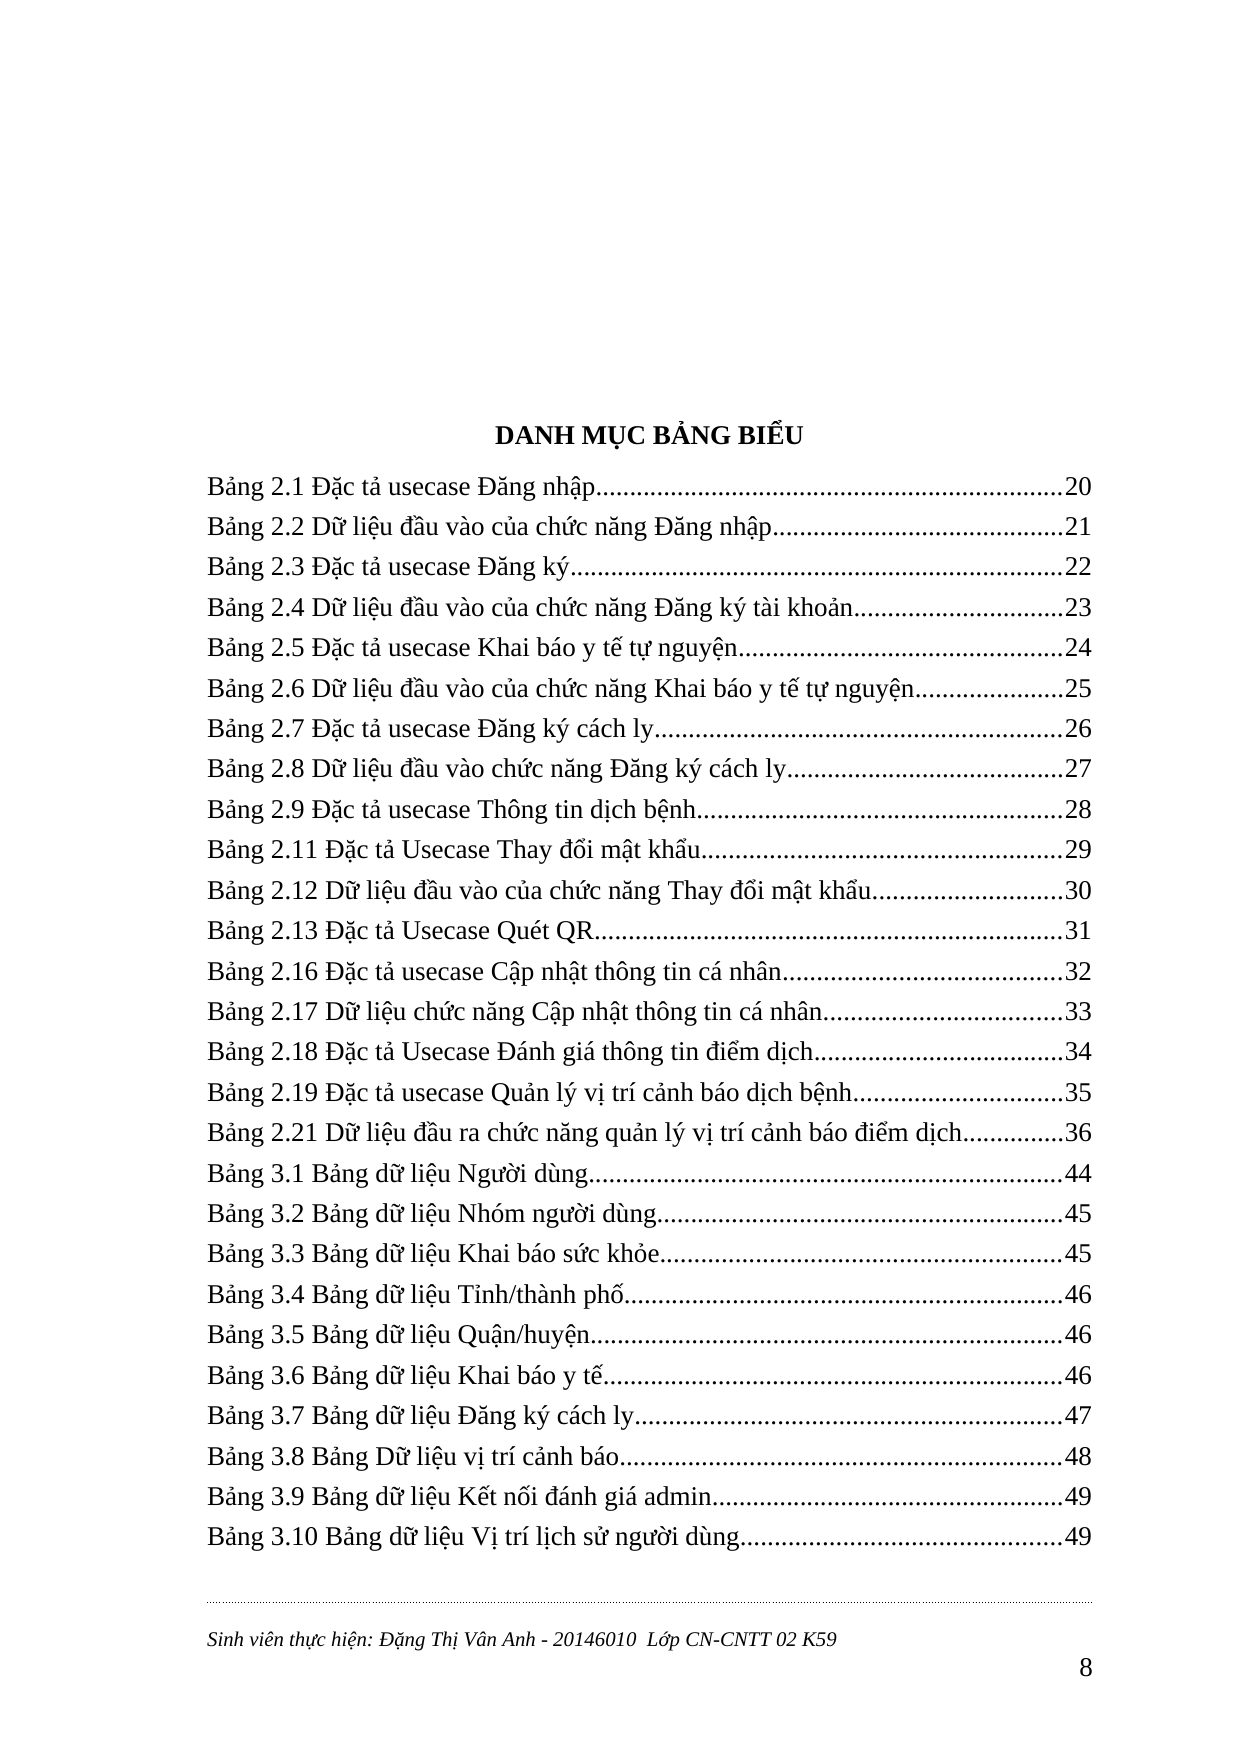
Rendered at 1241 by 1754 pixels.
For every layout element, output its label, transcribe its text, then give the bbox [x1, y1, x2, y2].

text Bảng 2.21 Dữ liệu đầu ra chức năng quản lý vị trí cảnh báo điểm dịch 36 [207, 1116, 1092, 1147]
text Bảng 3.1 Bảng dữ liệu Người dùng 44 [207, 1157, 1092, 1188]
text Bảng 3.6 Bảng dữ liệu Khai báo y tế 46 [207, 1359, 1092, 1390]
text Bảng 2.16 Đặc tả usecase Cập nhật thông tin cá nhân 32 [207, 954, 1092, 986]
text Bảng 2.12 Dữ liệu đầu vào của chức năng Thay đổi mật khẩu 30 [207, 874, 1092, 905]
text Bảng 2.8 Dữ liệu đầu vào chức năng Đăng ký cách ly 27 [207, 752, 1092, 784]
text Bảng 2.13 Đặc tả Usecase Quét QR 31 [207, 914, 1092, 945]
text Bảng 3.8 Bảng Dữ liệu vị trí cảnh báo 48 [207, 1439, 1092, 1471]
text Bảng 3.3 Bảng dữ liệu Khai báo sức khỏe 45 [207, 1237, 1092, 1269]
text Bảng 3.7 Bảng dữ liệu Đăng ký cách ly 47 [207, 1399, 1092, 1430]
text Bảng 2.18 Đặc tả Usecase Đánh giá thông tin điểm dịch 34 [207, 1035, 1092, 1067]
text Bảng 2.11 Đặc tả Usecase Thay đổi mật khẩu 29 [207, 833, 1092, 864]
text Bảng 2.9 Đặc tả usecase Thông tin dịch bệnh 28 [207, 793, 1092, 824]
text Bảng 2.3 Đặc tả usecase Đăng ký 22 [207, 550, 1092, 582]
text Bảng 2.17 Dữ liệu chức năng Cập nhật thông tin cá nhân 33 [207, 995, 1092, 1026]
text Bảng 3.5 Bảng dữ liệu Quận/huyện 46 [207, 1318, 1092, 1349]
text Bảng 2.2 Dữ liệu đầu vào của chức năng Đăng nhập 21 [207, 510, 1092, 541]
text Bảng 3.10 Bảng dữ liệu Vị trí lịch sử người dùng 49 [207, 1520, 1092, 1552]
text Bảng 2.1 Đặc tả usecase Đăng nhập 20 [207, 469, 1092, 501]
text Bảng 3.2 Bảng dữ liệu Nhóm người dùng 45 [207, 1197, 1092, 1228]
text Bảng 2.6 Dữ liệu đầu vào của chức năng Khai báo y tế tự nguyện 25 [207, 672, 1092, 703]
text Bảng 3.4 Bảng dữ liệu Tỉnh/thành phố 46 [207, 1278, 1092, 1309]
text Bảng 3.9 Bảng dữ liệu Kết nối đánh giá admin 49 [207, 1480, 1092, 1511]
text Bảng 2.5 Đặc tả usecase Khai báo y tế tự nguyện 24 [207, 631, 1092, 662]
text Bảng 2.4 Dữ liệu đầu vào của chức năng Đăng ký tài khoản 23 [207, 591, 1092, 622]
text DANH MỤC BẢNG BIỂU [207, 419, 1092, 451]
text Bảng 2.19 Đặc tả usecase Quản lý vị trí cảnh báo dịch bệnh 35 [207, 1076, 1092, 1107]
text Bảng 2.7 Đặc tả usecase Đăng ký cách ly 26 [207, 712, 1092, 743]
